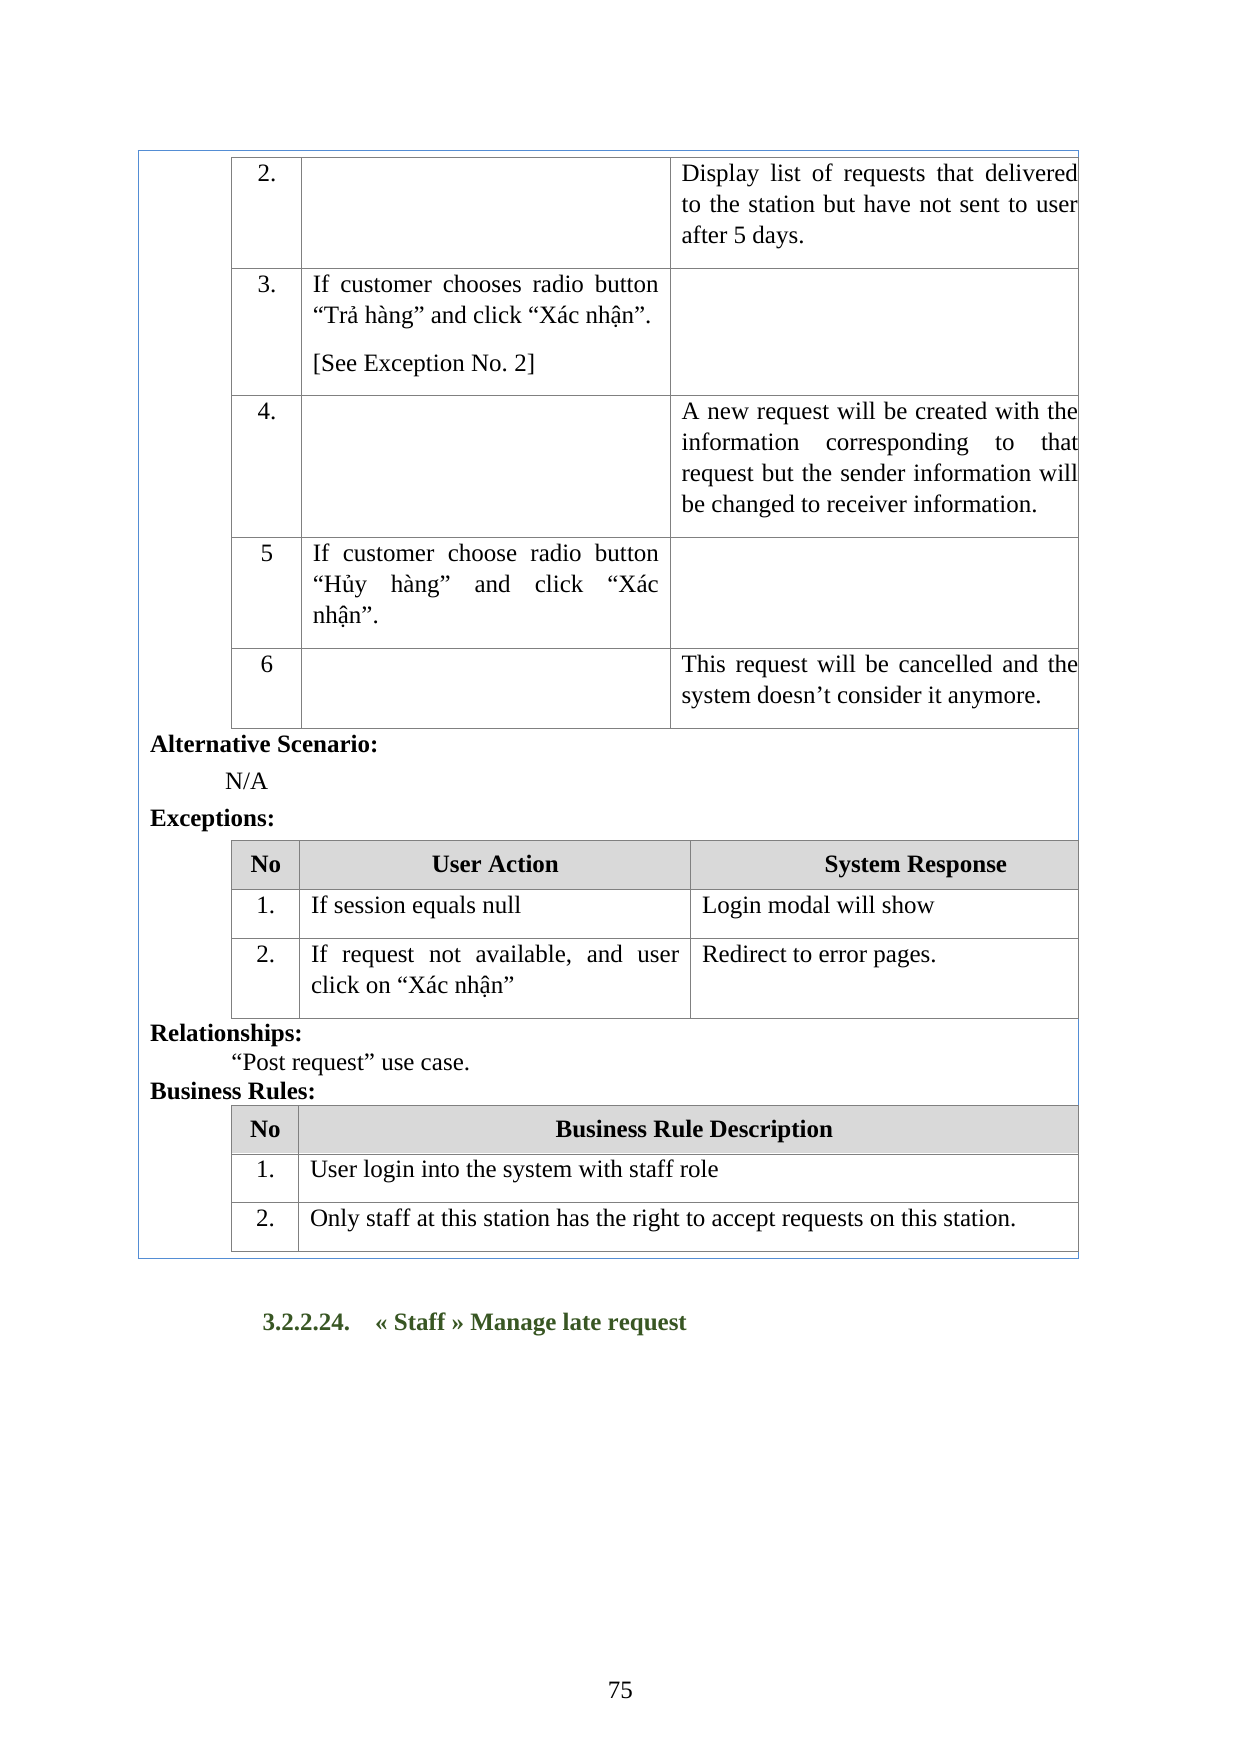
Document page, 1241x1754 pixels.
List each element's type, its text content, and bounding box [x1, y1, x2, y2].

subtitle « Staff » Manage late request [262, 1307, 1090, 1336]
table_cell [139, 151, 1078, 1258]
